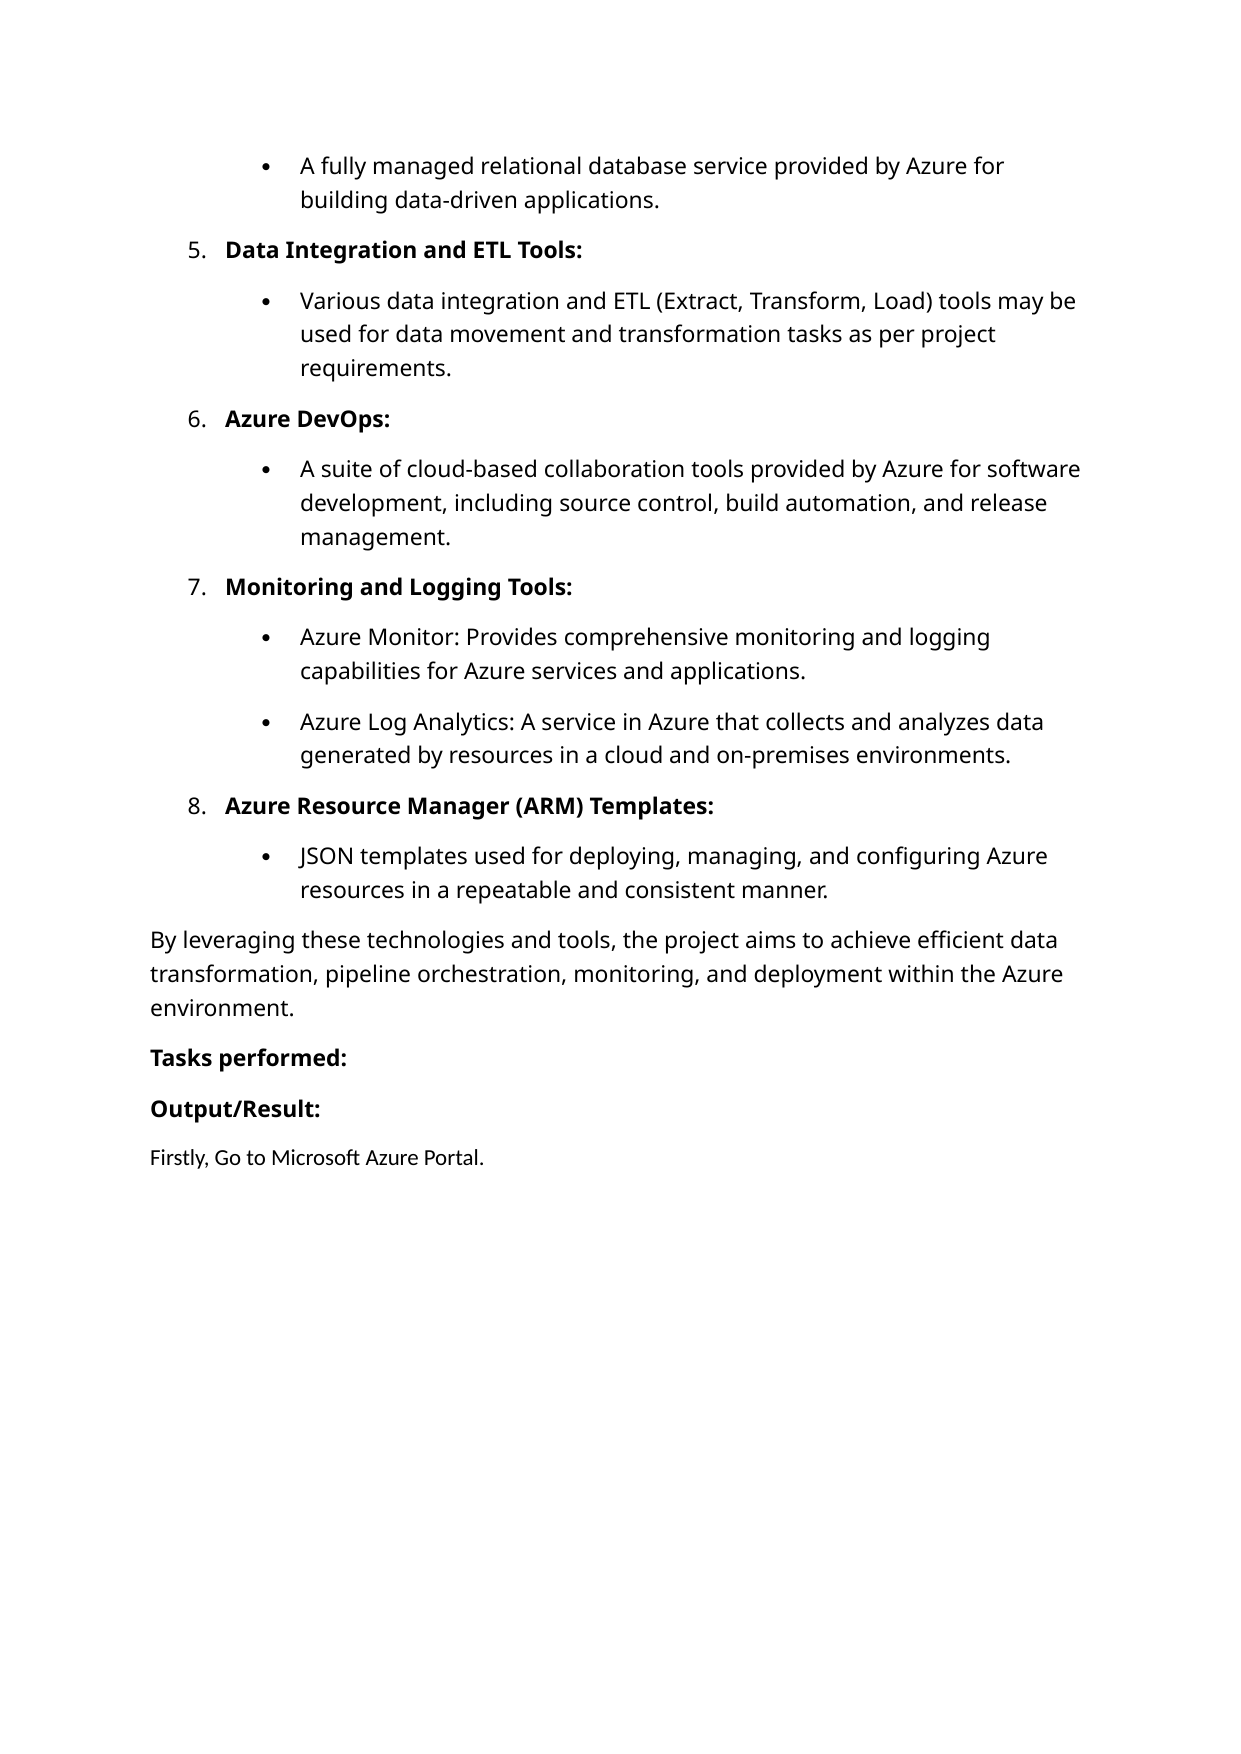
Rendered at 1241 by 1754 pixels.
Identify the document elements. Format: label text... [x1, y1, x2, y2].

text Firstly, Go to Microsoft Azure Portal. [150, 1143, 1090, 1171]
text Output/Result: [150, 1092, 1090, 1124]
text Tasks performed: [150, 1042, 1090, 1073]
text By leveraging these technologies and tools, the project aims to achieve efficient data transformation, pipeline orchestration, monitoring, and deployment within the Azure environment. [150, 924, 1090, 1023]
list Azure DevOps: [187, 402, 1090, 434]
list A suite of cloud-based collaboration tools provided by Azure for software development, including source control, build automation, and release management. [262, 453, 1090, 552]
list Azure Log Analytics: A service in Azure that collects and analyzes data generated by resources in a cloud and on-premises environments. [262, 705, 1090, 770]
list Azure Monitor: Provides comprehensive monitoring and logging capabilities for Azure services and applications. [262, 621, 1090, 686]
list JSON templates used for deploying, managing, and configuring Azure resources in a repeatable and consistent manner. [262, 840, 1090, 905]
list Various data integration and ETL (Extract, Transform, Load) tools may be used for data movement and transformation tasks as per project requirements. [262, 284, 1090, 383]
list Data Integration and ETL Tools: [187, 234, 1090, 265]
list Azure Resource Manager (ARM) Templates: [187, 789, 1090, 821]
list Monitoring and Logging Tools: [187, 571, 1090, 602]
list A fully managed relational database service provided by Azure for building data-driven applications. [262, 150, 1090, 215]
